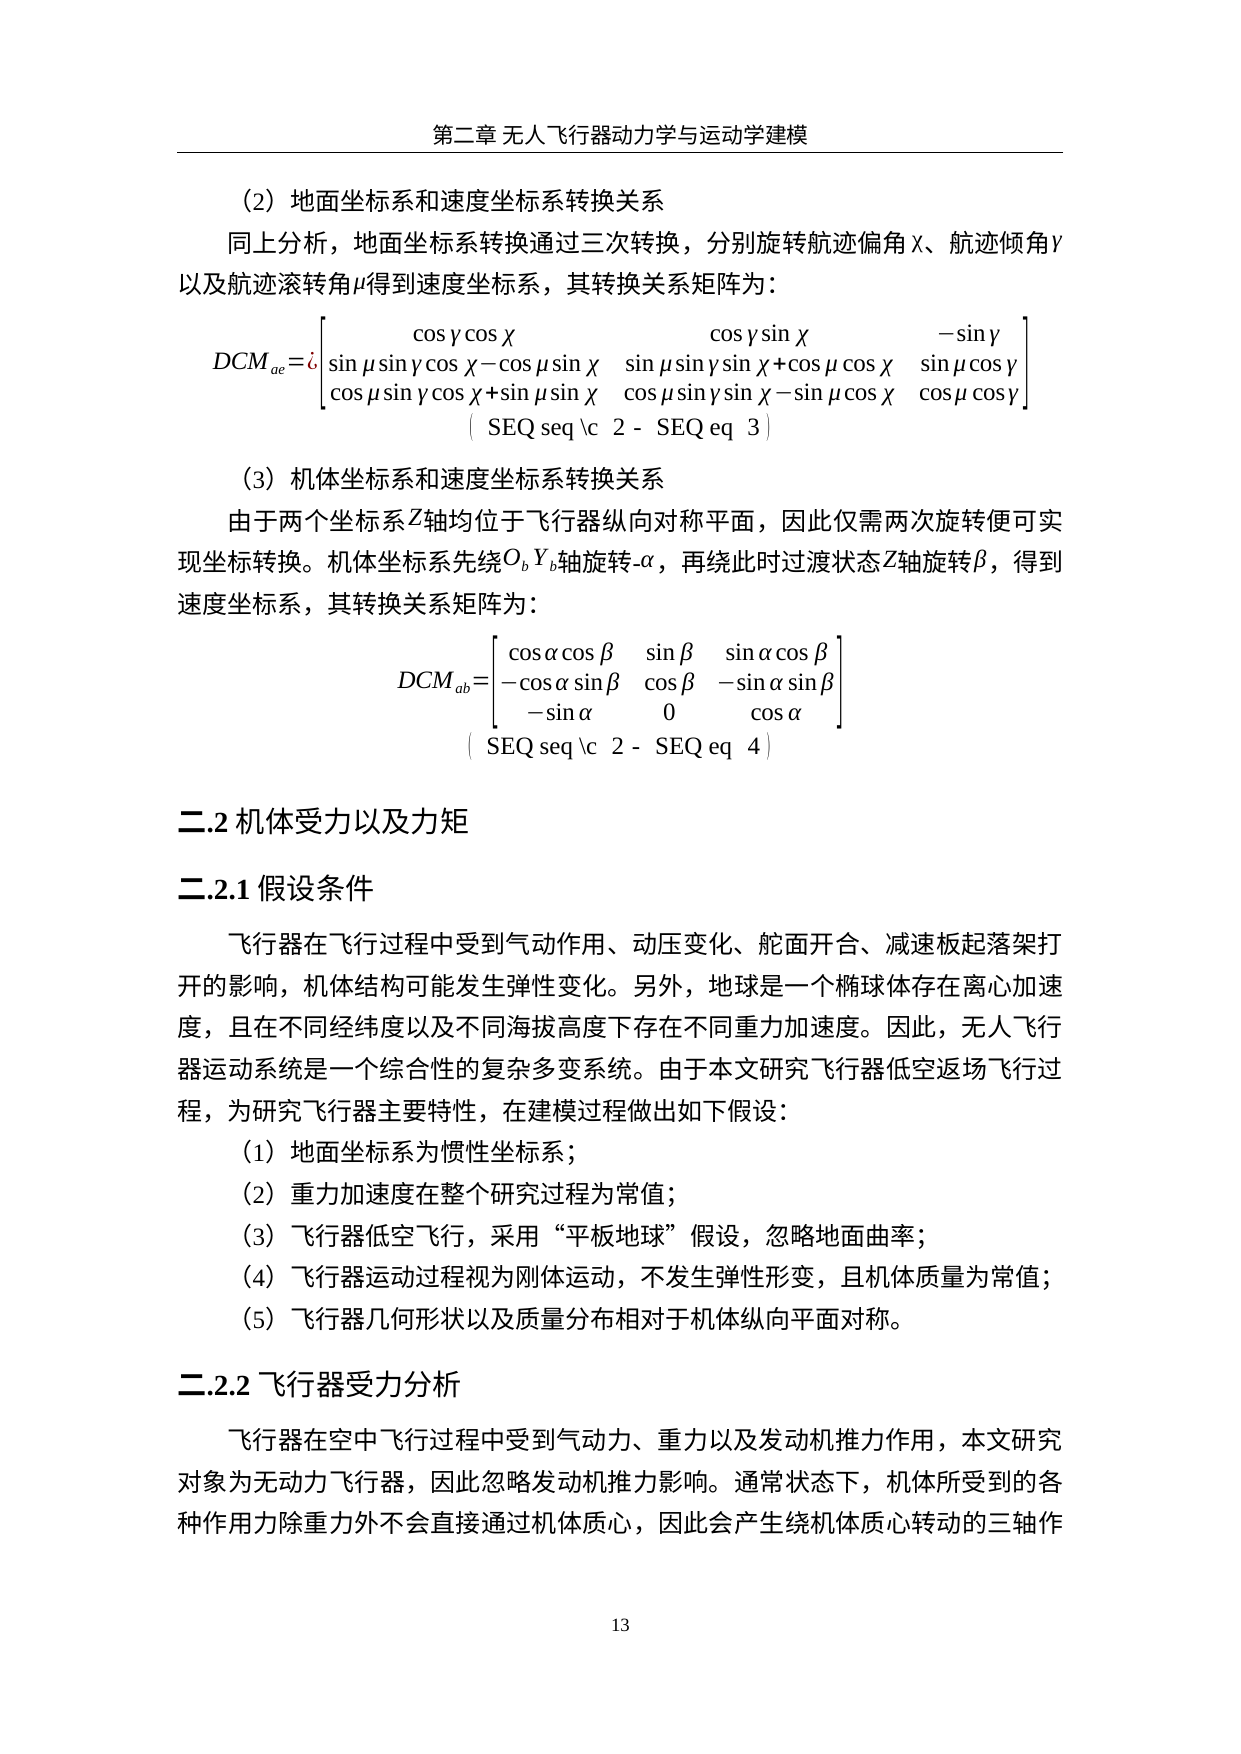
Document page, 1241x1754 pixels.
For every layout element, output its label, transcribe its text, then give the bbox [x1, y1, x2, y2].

text （1）地面坐标系为惯性坐标系； [177, 1128, 1063, 1170]
subtitle 机体受力以及力矩 [177, 799, 1063, 841]
text （2）重力加速度在整个研究过程为常值； [177, 1170, 1063, 1212]
text （5）飞行器几何形状以及质量分布相对于机体纵向平面对称。 [177, 1295, 1063, 1337]
subtitle 飞行器受力分析 [177, 1362, 1063, 1403]
text 飞行器在飞行过程中受到气动作用、动压变化、舵面开合、减速板起落架打开的影响，机体结构可能发生弹性变化。另外，地球是一个椭球体存在离心加速度，且在不同经纬度以及不同海拔高度下存在不同重力加速度。因此，无人飞行器运动系统是一个综合性的复杂多变系统。由于本文研究飞行器低空返场飞行过程，为研究飞行器主要特性，在建模过程做出如下假设： [177, 920, 1063, 1128]
text （3）机体坐标系和速度坐标系转换关系 [177, 455, 1063, 497]
text （3）飞行器低空飞行，采用“平板地球”假设，忽略地面曲率； [177, 1212, 1063, 1253]
text （2）地面坐标系和速度坐标系转换关系 [177, 177, 1063, 219]
subtitle 假设条件 [177, 866, 1063, 908]
text 由于两个坐标系轴均位于飞行器纵向对称平面，因此仅需两次旋转便可实现坐标转换。机体坐标系先绕轴旋转-，再绕此时过渡状态轴旋转，得到速度坐标系，其转换关系矩阵为： [177, 497, 1063, 622]
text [177, 1416, 1063, 1541]
text （4）飞行器运动过程视为刚体运动，不发生弹性形变，且机体质量为常值； [177, 1253, 1063, 1295]
text 同上分析，地面坐标系转换通过三次转换，分别旋转航迹偏角、航迹倾角以及航迹滚转角得到速度坐标系，其转换关系矩阵为： [177, 219, 1063, 302]
